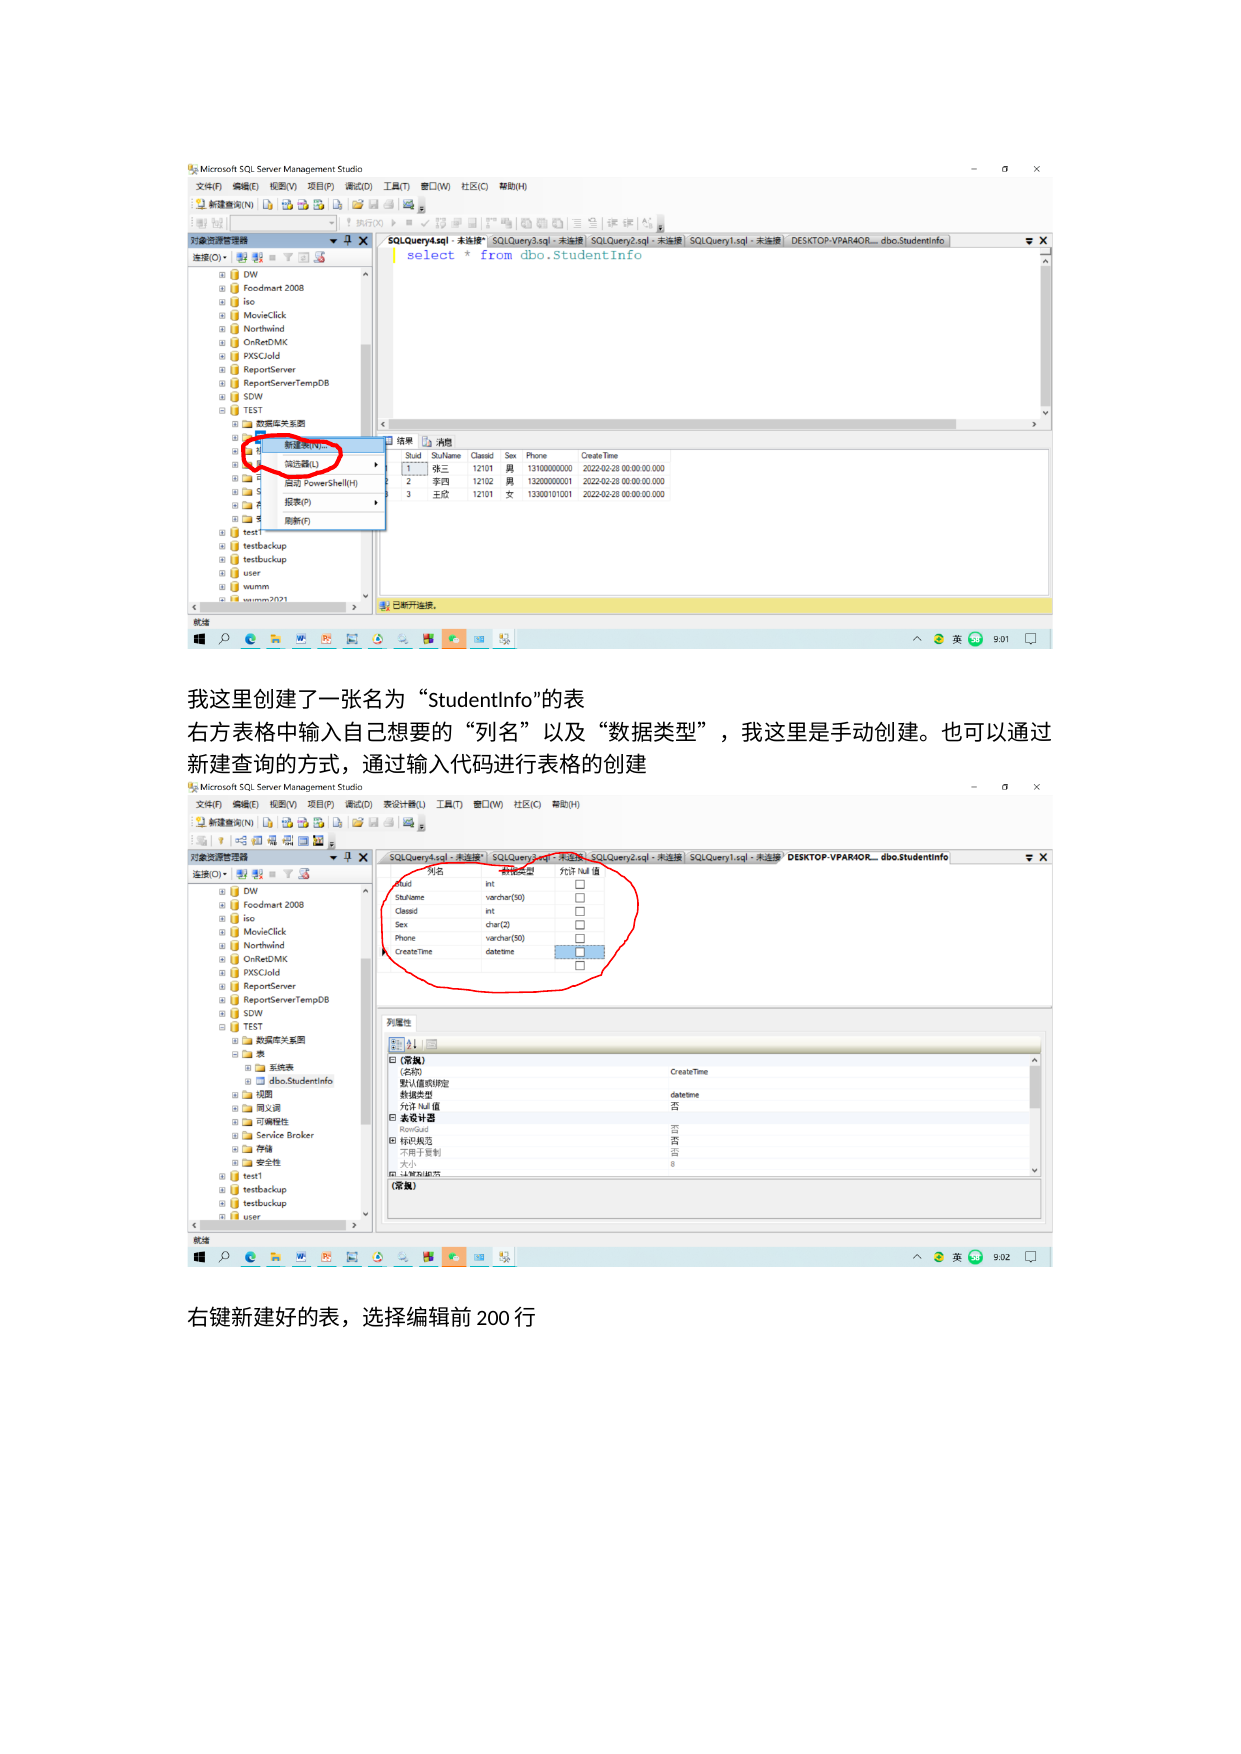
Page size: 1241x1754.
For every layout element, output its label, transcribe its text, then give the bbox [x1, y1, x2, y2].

picture [187, 779, 1053, 1267]
picture [187, 162, 1053, 649]
text 右键新建好的表，选择编辑前200行 [187, 1299, 1053, 1332]
text 右方表格中输入自己想要的“列名”以及“数据类型”，我这里是手动创建。也可以通过新建查询的方式，通过输入代码进行表格的创建 [187, 714, 1053, 779]
text 我这里创建了一张名为“Studentlnfo”的表 [187, 682, 1053, 714]
